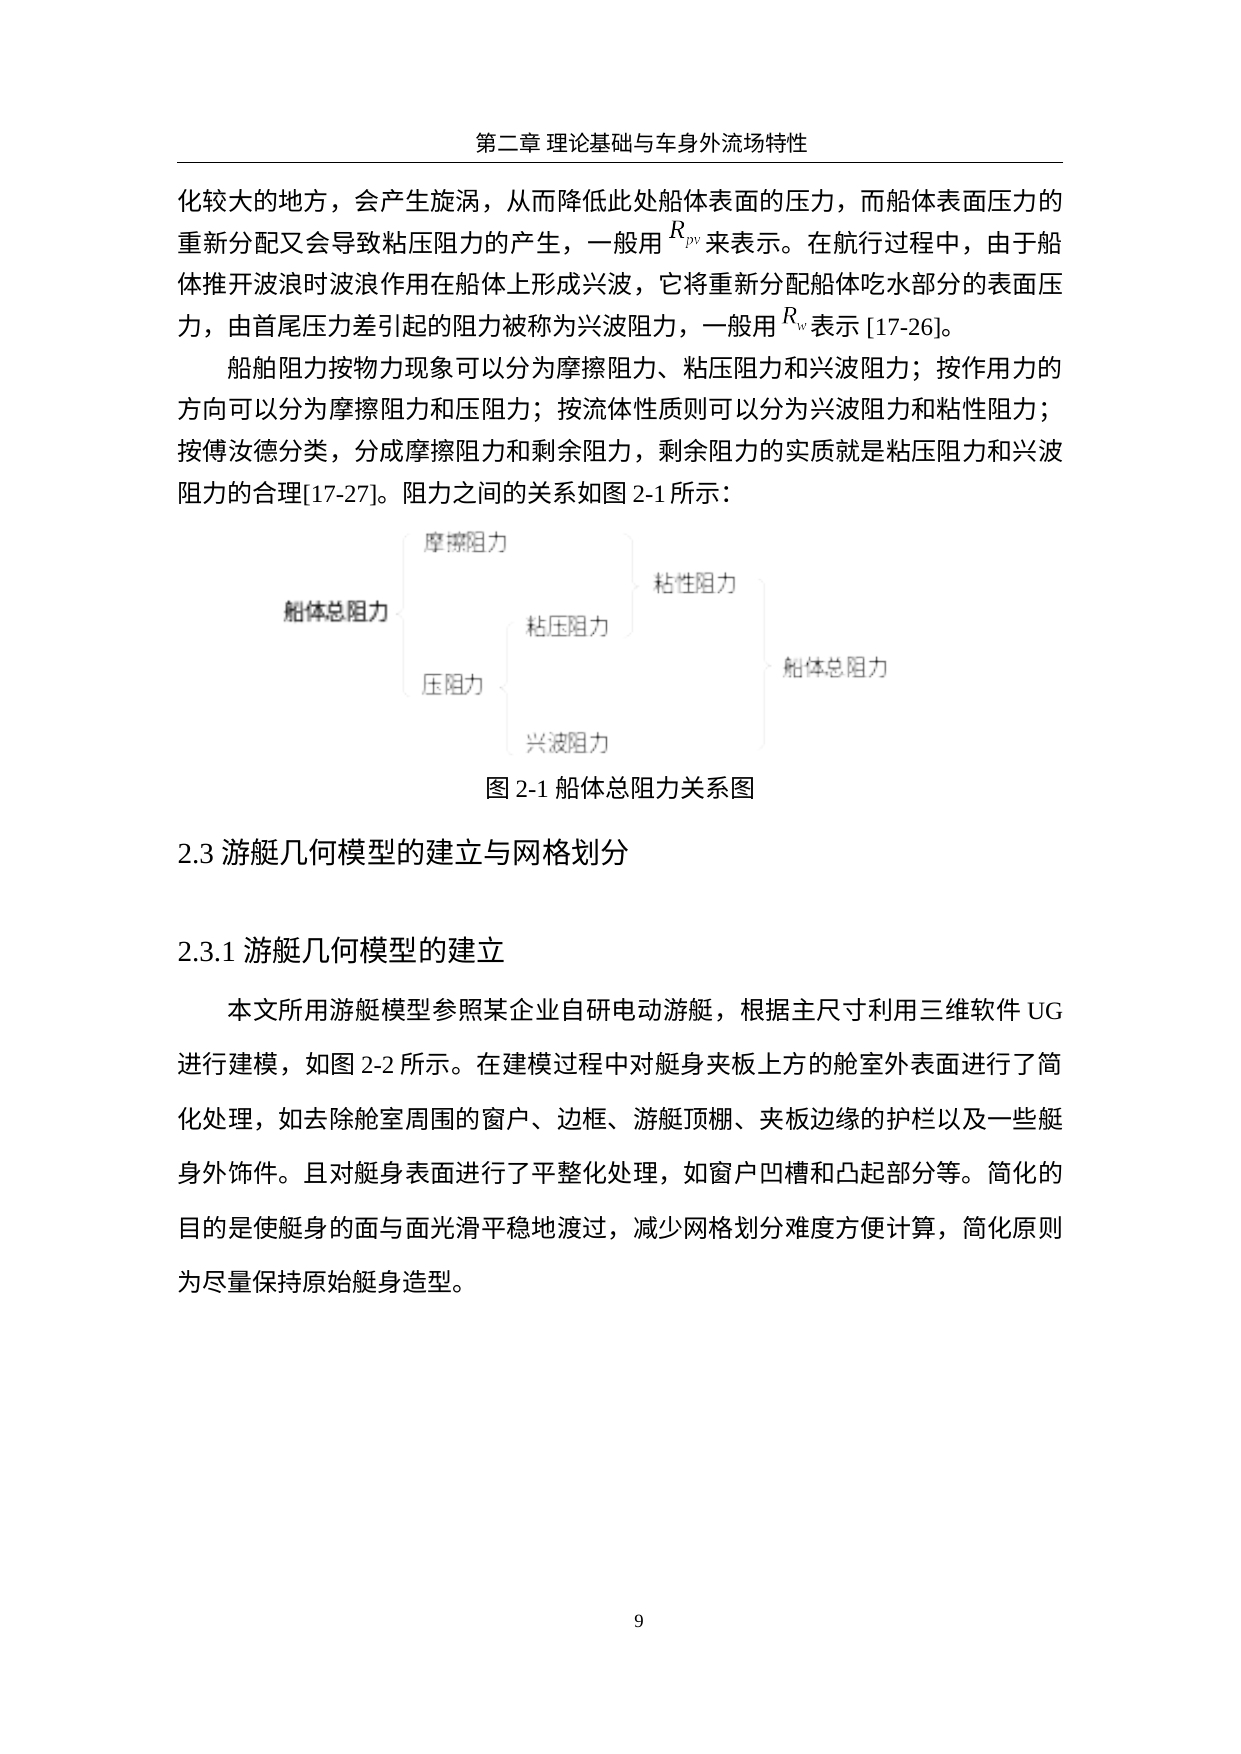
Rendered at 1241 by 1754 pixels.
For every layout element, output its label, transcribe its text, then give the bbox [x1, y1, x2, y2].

subtitle 2.3 游艇几何模型的建立与网格划分 [177, 830, 1063, 872]
text 图2-1 船体总阻力关系图 [177, 769, 1063, 805]
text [177, 177, 1063, 344]
text 本文所用游艇模型参照某企业自研电动游艇，根据主尺寸利用三维软件UG进行建模，如图2-2所示。在建模过程中对艇身夹板上方的舱室外表面进行了简化处理，如去除舱室周围的窗户、边框、游艇顶棚、夹板边缘的护栏以及一些艇身外饰件。且对艇身表面进行了平整化处理，如窗户凹槽和凸起部分等。简化的目的是使艇身的面与面光滑平稳地渡过，减少网格划分难度方便计算，简化原则为尽量保持原始艇身造型。 [177, 991, 1063, 1299]
title 2.3.1 游艇几何模型的建立 [177, 927, 1063, 969]
text 船舶阻力按物力现象可以分为摩擦阻力、粘压阻力和兴波阻力；按作用力的方向可以分为摩擦阻力和压阻力；按流体性质则可以分为兴波阻力和粘性阻力；按傅汝德分类，分成摩擦阻力和剩余阻力，剩余阻力的实质就是粘压阻力和兴波阻力的合理[17-27]。阻力之间的关系如图2-1所示： [177, 344, 1063, 511]
